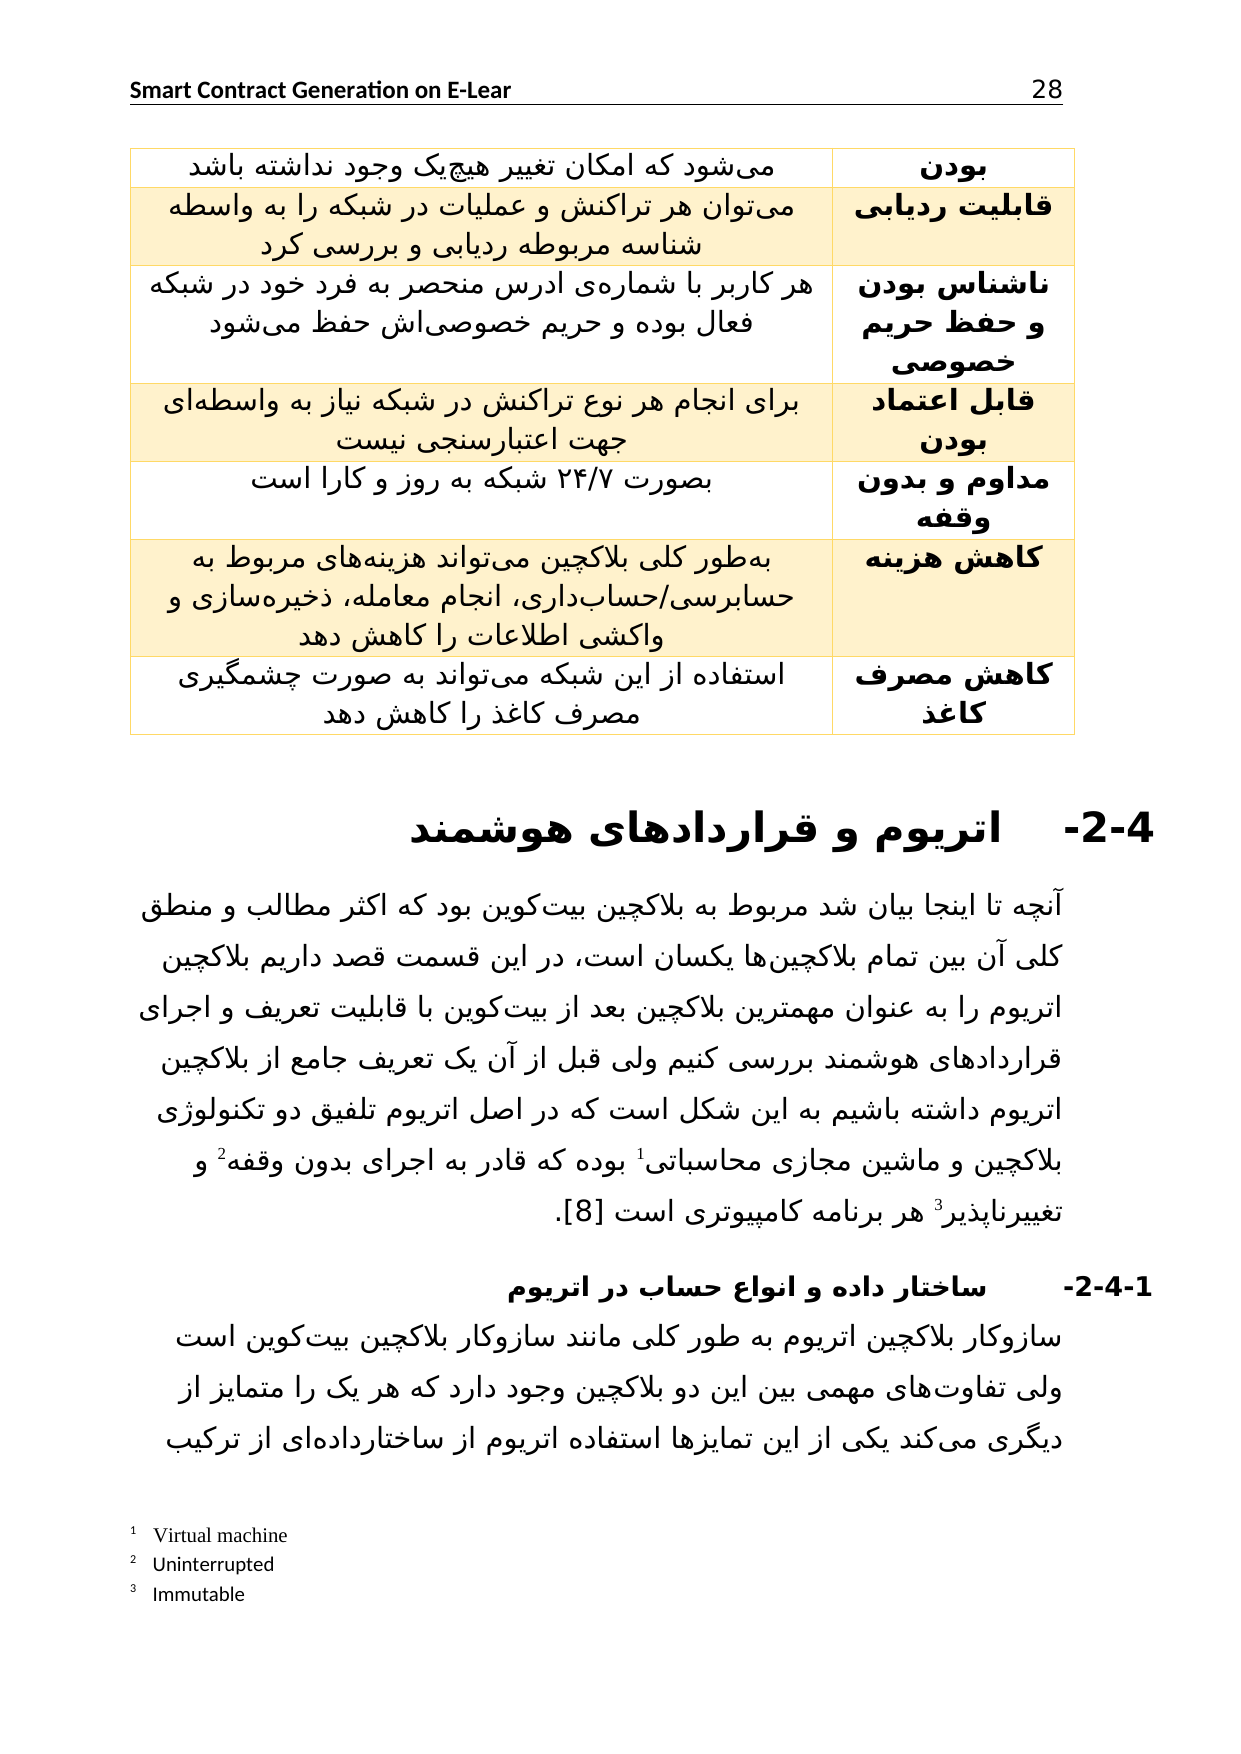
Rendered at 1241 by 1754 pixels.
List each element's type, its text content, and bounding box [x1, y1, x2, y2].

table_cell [131, 149, 832, 187]
table_cell به‌طور کلی بلاکچین می‌تواند هزینه‌های مربوط به حسابرسی/حساب‌داری، انجام معامله، ذخیره‌سازی و واکشی اطلاعات را کاهش دهد [131, 540, 832, 656]
subtitle اتریوم و قراردادهای هوشمند [130, 803, 1063, 852]
table_cell کاهش مصرف کاغذ [833, 657, 1074, 734]
table_cell مداوم و بدون وقفه [833, 462, 1074, 539]
table_cell می‌توان هر تراکنش و عملیات در شبکه را به واسطه شناسه مربوطه ردیابی و بررسی کرد [131, 188, 832, 265]
table_cell ناشناس بودن و حفظ حریم خصوصی [833, 266, 1074, 382]
table_cell هر کاربر با شماره‌ی ادرس منحصر به فرد خود در شبکه فعال بوده و حریم خصوصی‌اش حفظ می‌شود [131, 266, 832, 382]
table_cell کاهش هزینه [833, 540, 1074, 656]
table_cell قابل اعتماد بودن [833, 384, 1074, 461]
table_cell استفاده از این شبکه می‌تواند به صورت چشمگیری مصرف کاغذ را کاهش دهد [131, 657, 832, 734]
table_cell غیرقابل تغییر بودن [833, 149, 1074, 187]
text آنچه تا اینجا بیان شد مربوط به بلاکچین بیت‌کوین بود که اکثر مطالب و منطق کلی آن بین تمام بلاکچین‌ها یکسان است، در این قسمت قصد داریم بلاکچین اتریوم را به عنوان مهمترین بلاکچین بعد از بیت‌کوین با قابلیت تعریف و اجرای قراردادهای هوشمند بررسی کنیم ولی قبل از آن یک تعریف جامع از بلاکچین اتریوم داشته باشیم به این شکل است که در اصل اتریوم تلفیق دو تکنولوژی بلاکچین و ماشین مجازی محاسباتی بوده که قادر به اجرای بدون وقفه و تغییرناپذیر هر برنامه کامپیوتری است. [130, 889, 1063, 1229]
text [130, 1319, 1063, 1455]
subtitle ساختار داده و انواع حساب در اتریوم [130, 1271, 1063, 1302]
table_cell بصورت ۲۴/۷ شبکه به روز و کارا است [131, 462, 832, 539]
table_cell قابلیت ردیابی [833, 188, 1074, 265]
table_cell برای انجام هر نوع تراکنش در شبکه نیاز به واسطه‌ای جهت اعتبارسنجی نیست [131, 384, 832, 461]
